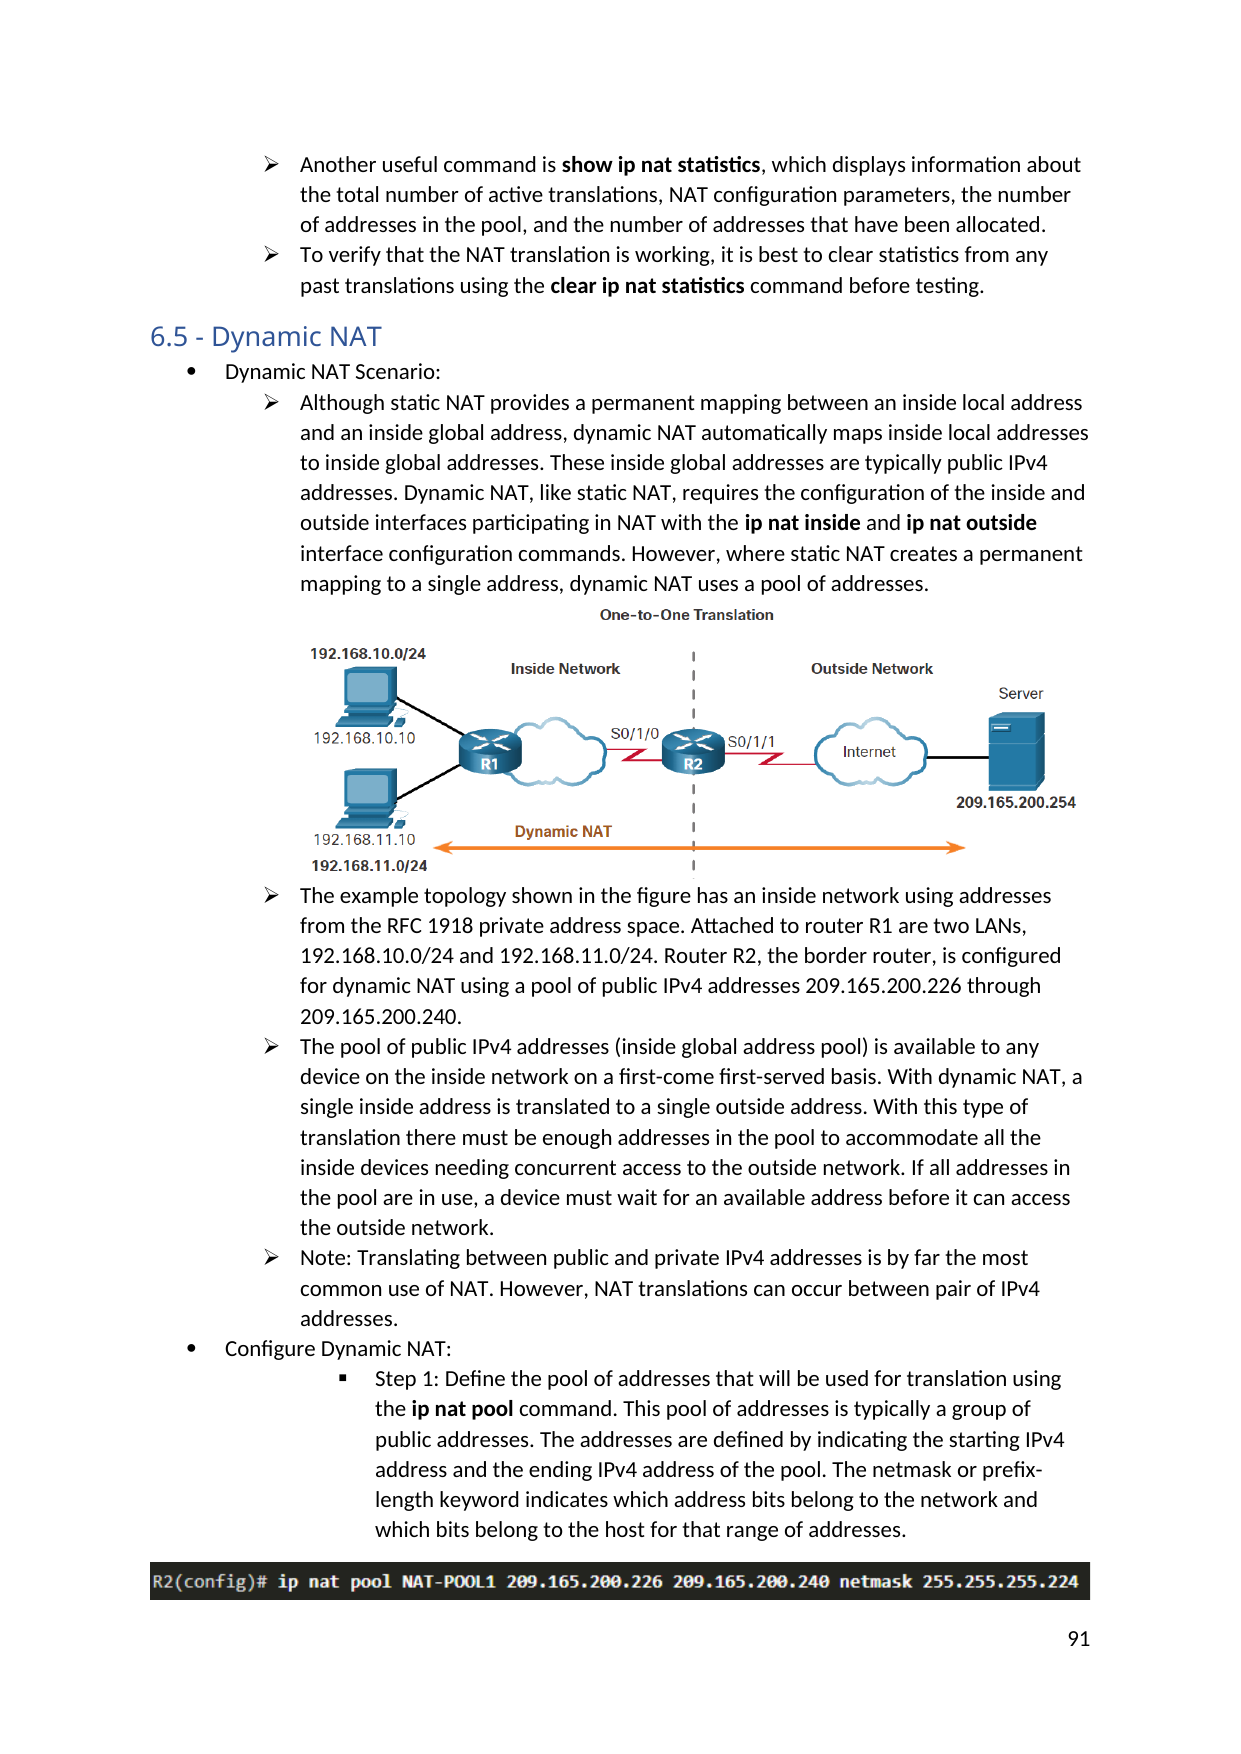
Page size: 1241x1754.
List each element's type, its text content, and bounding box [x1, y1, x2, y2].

list Note: Translating between public and private IPv4 addresses is by far the most common use of NAT. However, NAT translations can occur between pair of IPv4 addresses. [262, 1243, 1090, 1332]
list Although static NAT provides a permanent mapping between an inside local address and an inside global address, dynamic NAT automatically maps inside local addresses to inside global addresses. These inside global addresses are typically public IPv4 addresses. Dynamic NAT, like static NAT, requires the configuration of the inside and outside interfaces participating in NAT with the ip nat inside and ip nat outside interface configuration commands. However, where static NAT creates a permanent mapping to a single address, dynamic NAT uses a pool of addresses. [262, 388, 1090, 597]
list The pool of public IPv4 addresses (inside global address pool) is available to any device on the inside network on a first-come first-served basis. With dynamic NAT, a single inside address is translated to a single outside address. With this type of translation there must be enough addresses in the pool to accommodate all the inside devices needing concurrent access to the outside network. If all addresses in the pool are in use, a device must wait for an available address before it can access the outside network. [262, 1032, 1090, 1241]
picture [300, 599, 1085, 879]
list The example topology shown in the figure has an inside network using addresses from the RFC 1918 private address space. Attached to router R1 are two LANs, 192.168.10.0/24 and 192.168.11.0/24. Router R2, the border router, is configured for dynamic NAT using a pool of public IPv4 addresses 209.165.200.226 through 209.165.200.240. [262, 881, 1090, 1030]
list Configure Dynamic NAT: [187, 1334, 1090, 1362]
list Another useful command is show ip nat statistics, which displays information about the total number of active translations, NAT configuration parameters, the number of addresses in the pool, and the number of addresses that have been allocated. [262, 150, 1090, 238]
list Dynamic NAT Scenario: [187, 357, 1090, 386]
subtitle 6.5 - Dynamic NAT [150, 318, 1090, 354]
picture [150, 1562, 1091, 1600]
list Step 1: Define the pool of addresses that will be used for translation using the ip nat pool command. This pool of addresses is typically a group of public addresses. The addresses are defined by indicating the starting IPv4 address and the ending IPv4 address of the pool. The netmask or prefix-length keyword indicates which address bits belong to the network and which bits belong to the host for that range of addresses. [337, 1364, 1090, 1543]
list To verify that the NAT translation is working, it is best to clear statistics from any past translations using the clear ip nat statistics command before testing. [262, 241, 1090, 299]
